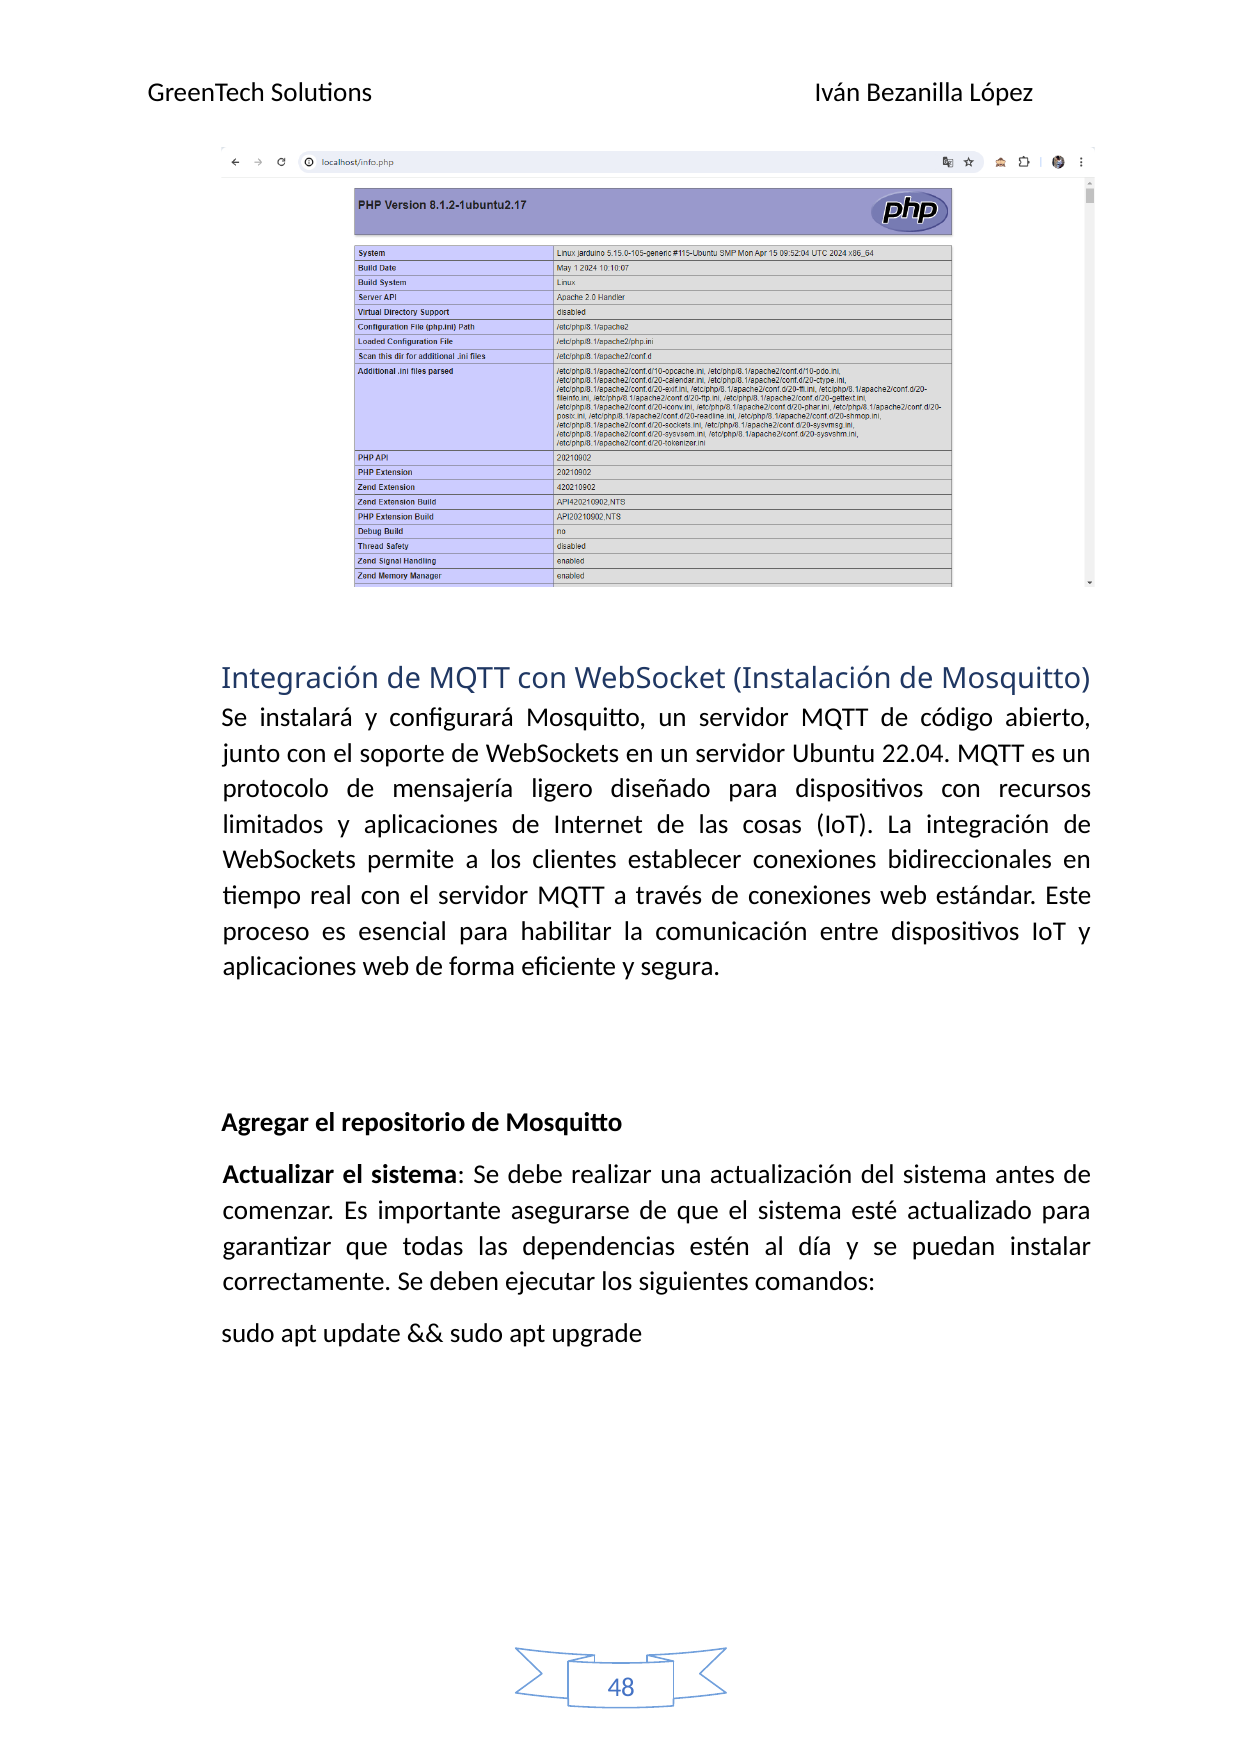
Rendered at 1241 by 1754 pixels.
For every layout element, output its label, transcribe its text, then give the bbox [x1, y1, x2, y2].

text Se instalará y configurará Mosquitto, un servidor MQTT de código abierto, junto con el soporte de WebSockets en un servidor Ubuntu 22.04. MQTT es un protocolo de mensajería ligero diseñado para dispositivos con recursos limitados y aplicaciones de Internet de las cosas (IoT). La integración de WebSockets permite a los clientes establecer conexiones bidireccionales en tiempo real con el servidor MQTT a través de conexiones web estándar. Este proceso es esencial para habilitar la comunicación entre dispositivos IoT y aplicaciones web de forma eficiente y segura. [221, 700, 1092, 983]
text Actualizar el sistema: Se debe realizar una actualización del sistema antes de comenzar. Es importante asegurarse de que el sistema esté actualizado para garantizar que todas las dependencias estén al día y se puedan instalar correctamente. Se deben ejecutar los siguientes comandos: [222, 1157, 1092, 1297]
picture [221, 147, 1095, 587]
text Agregar el repositorio de Mosquitto [221, 1106, 1092, 1138]
text sudo apt update && sudo apt upgrade [221, 1316, 1092, 1349]
subtitle Integración de MQTT con WebSocket (Instalación de Mosquitto) [221, 657, 1092, 697]
